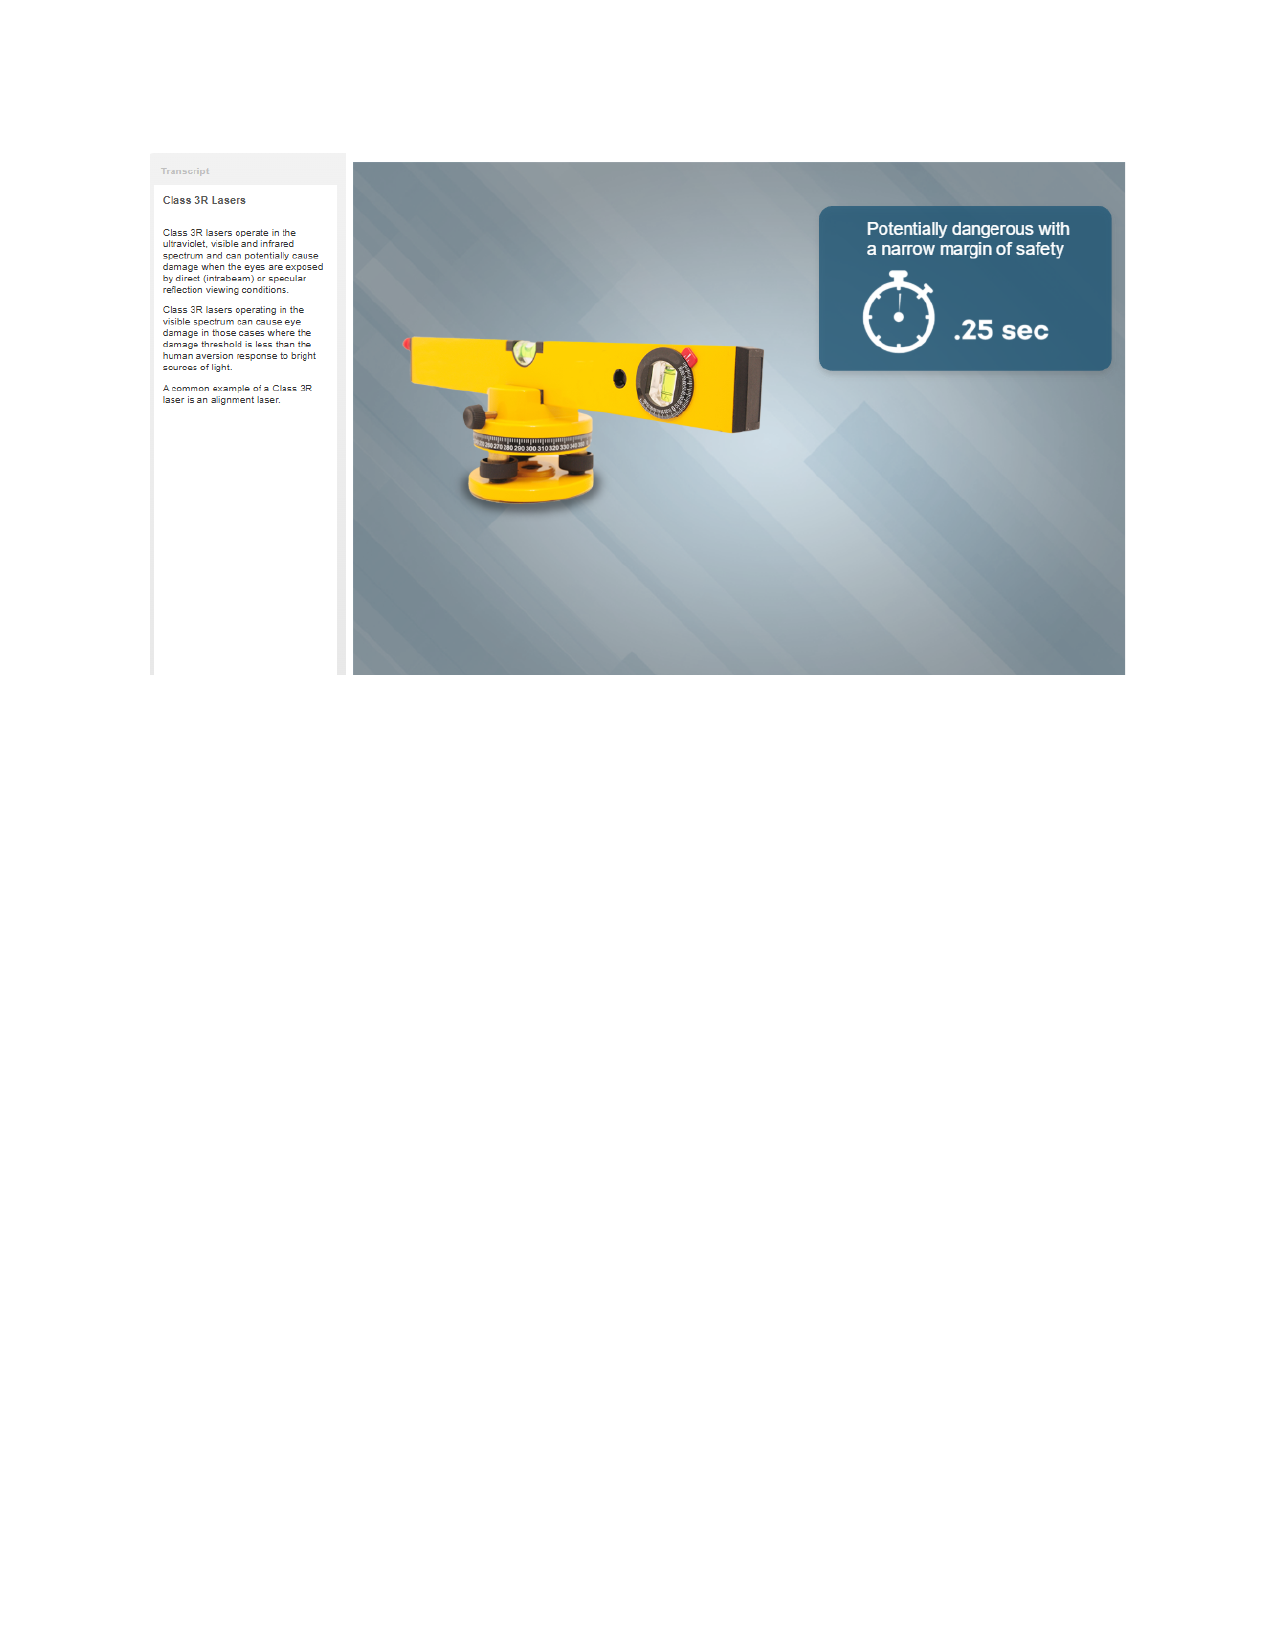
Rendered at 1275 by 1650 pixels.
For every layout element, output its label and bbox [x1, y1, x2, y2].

picture [150, 150, 1125, 675]
